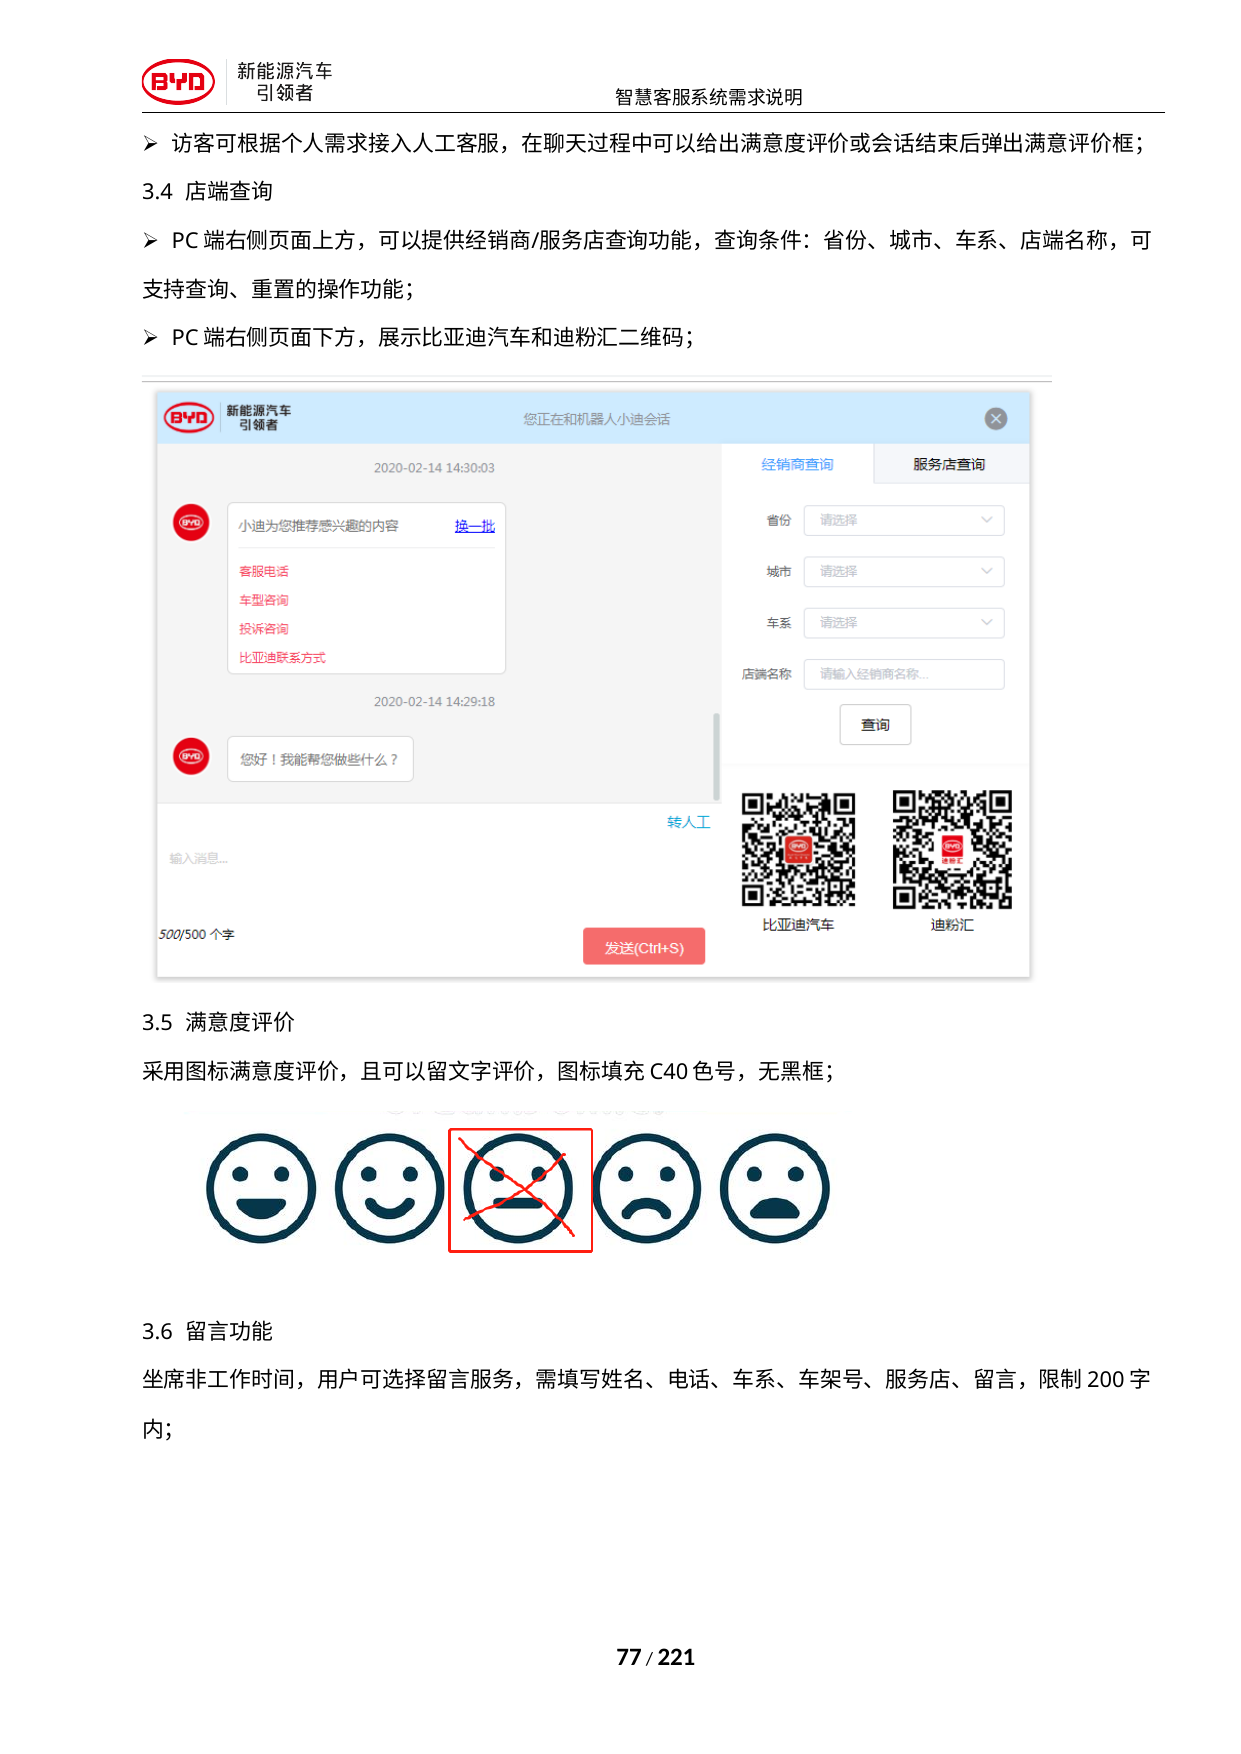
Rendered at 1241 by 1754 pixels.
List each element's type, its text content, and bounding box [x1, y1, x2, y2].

list 满意度评价 [142, 1005, 1165, 1038]
picture [141, 375, 1052, 983]
list 留言功能 [142, 1313, 1165, 1346]
list PC端右侧页面上方，可以提供经销商/服务店查询功能，查询条件：省份、城市、车系、店端名称，可支持查询、重置的操作功能； [142, 222, 1165, 304]
list 访客可根据个人需求接入人工客服，在聊天过程中可以给出满意度评价或会话结束后弹出满意评价框； [142, 125, 1165, 158]
list PC端右侧页面下方，展示比亚迪汽车和迪粉汇二维码； [142, 320, 1165, 352]
list 店端查询 [142, 174, 1165, 206]
list 坐席非工作时间，用户可选择留言服务，需填写姓名、电话、车系、车架号、服务店、留言，限制200字内； [142, 1362, 1165, 1444]
picture [141, 1111, 866, 1289]
picture [141, 59, 332, 105]
list 采用图标满意度评价，且可以留文字评价，图标填充C40色号，无黑框； [142, 1053, 1165, 1086]
